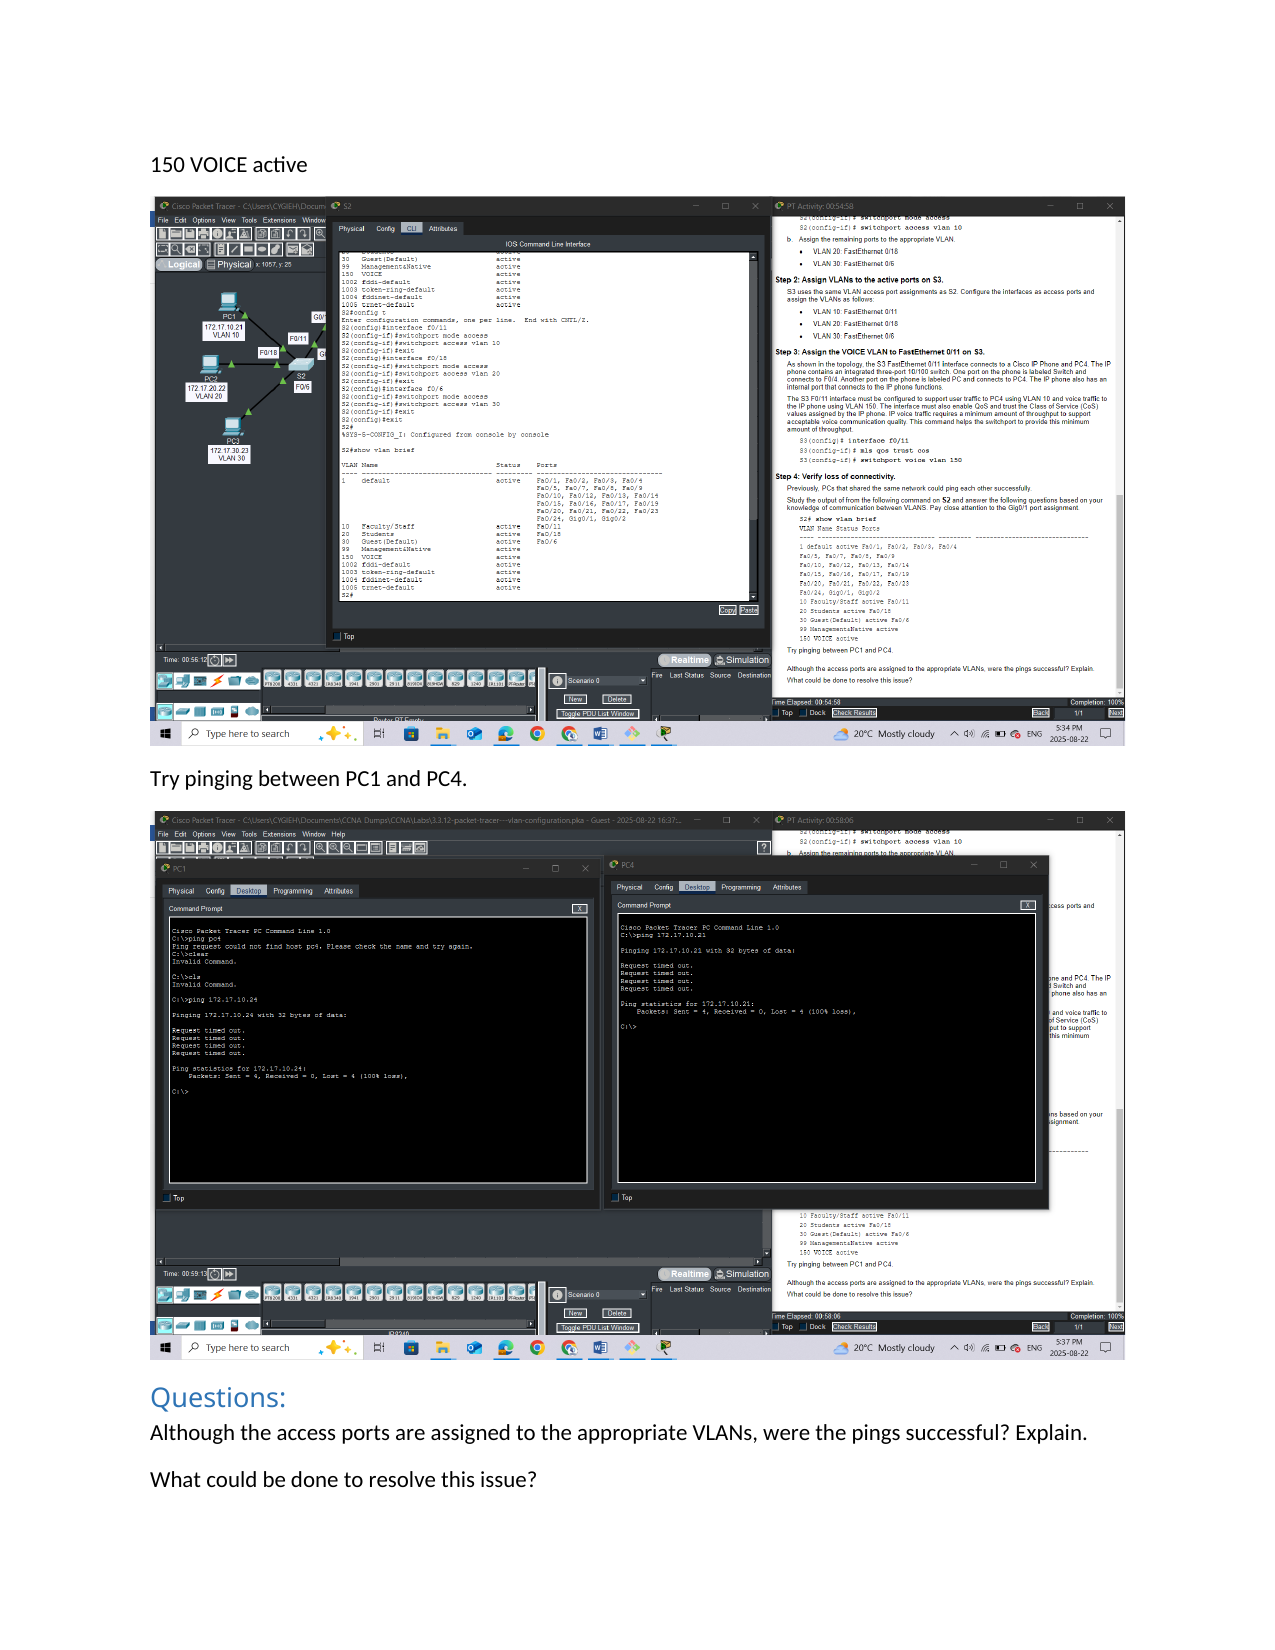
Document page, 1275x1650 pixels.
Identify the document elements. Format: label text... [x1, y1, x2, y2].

subtitle Questions: [150, 1378, 1125, 1415]
text Try pinging between PC1 and PC4. [150, 764, 1125, 792]
text 150 VOICE active [150, 150, 1125, 178]
text What could be done to resolve this issue? [150, 1465, 1125, 1493]
picture [150, 811, 1125, 1360]
picture [150, 196, 1125, 746]
text Although the access ports are assigned to the appropriate VLANs, were the pings successful? Explain. [150, 1418, 1125, 1446]
